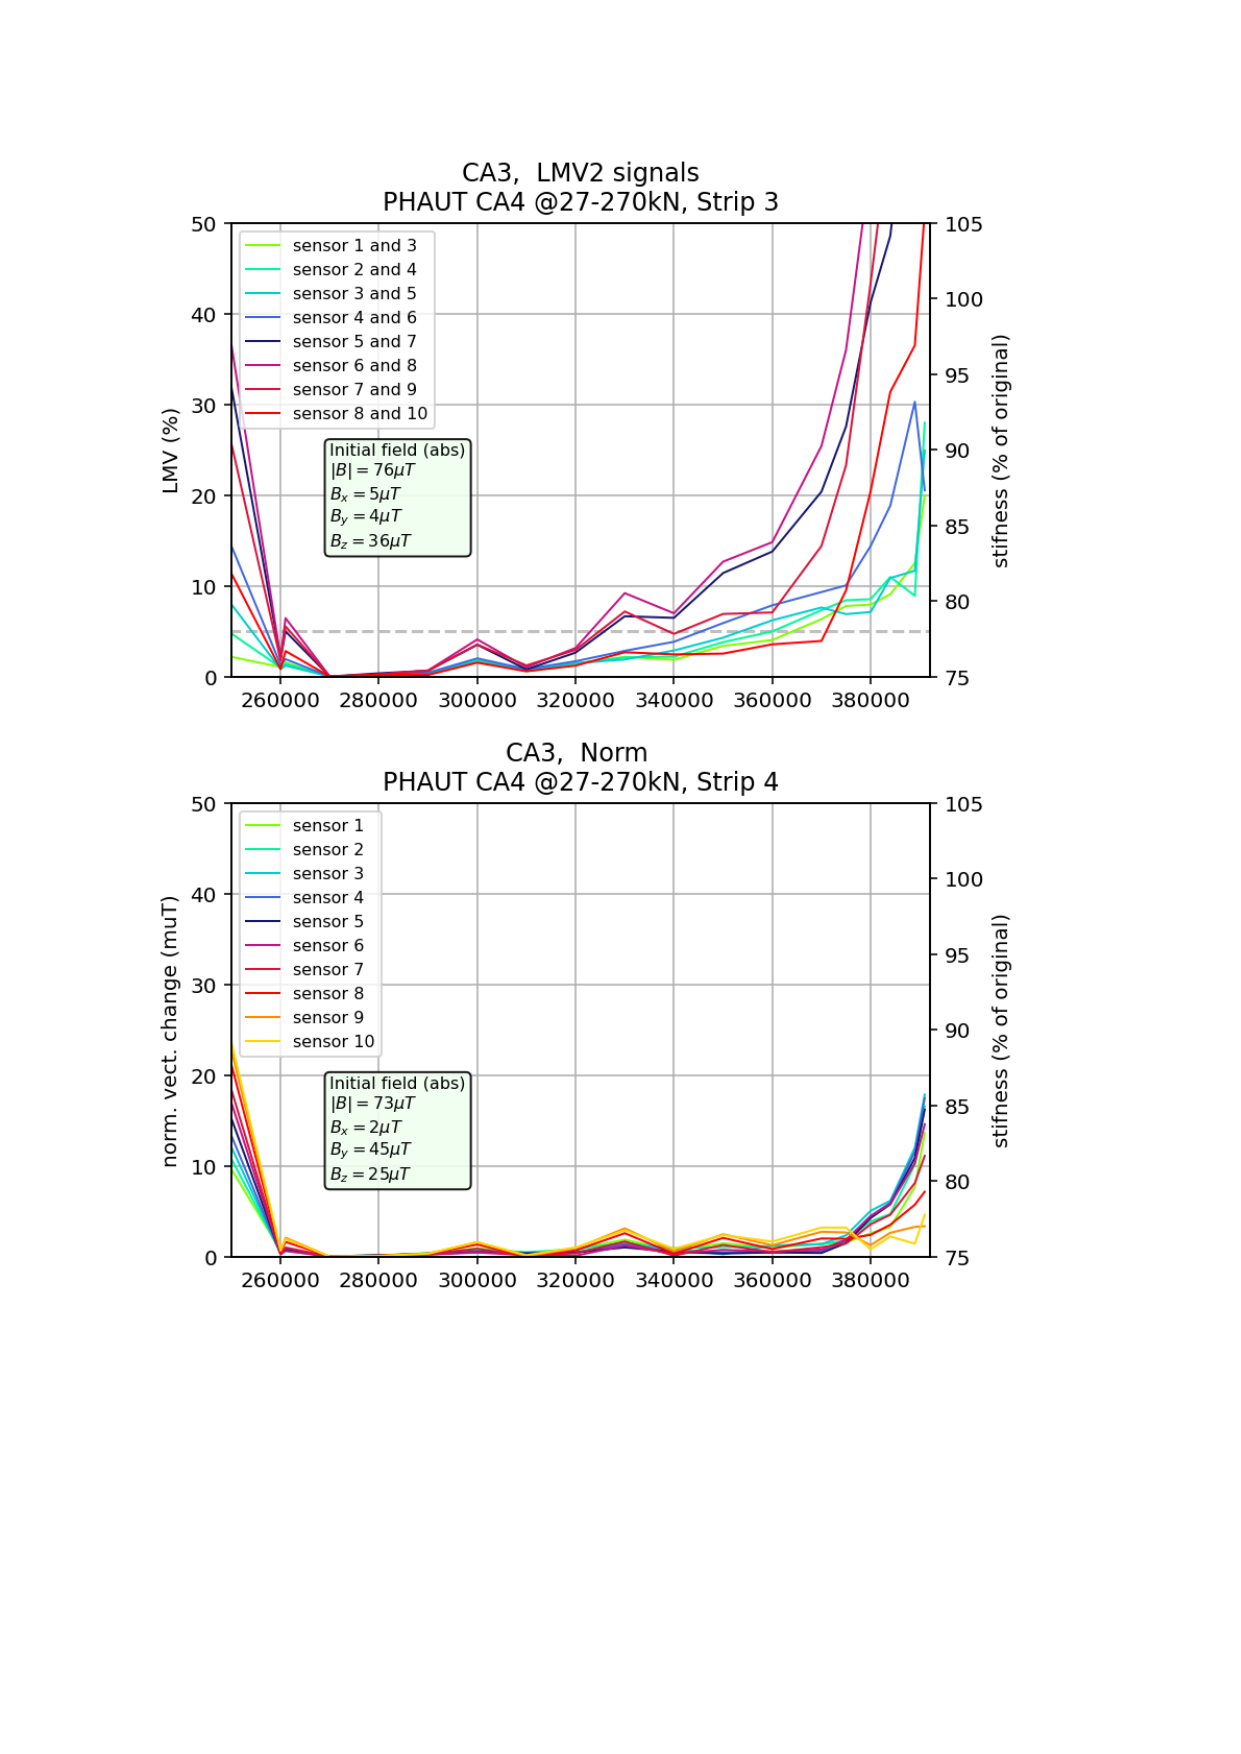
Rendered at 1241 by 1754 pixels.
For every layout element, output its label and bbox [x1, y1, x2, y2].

picture [147, 727, 1027, 1306]
picture [147, 147, 1027, 726]
